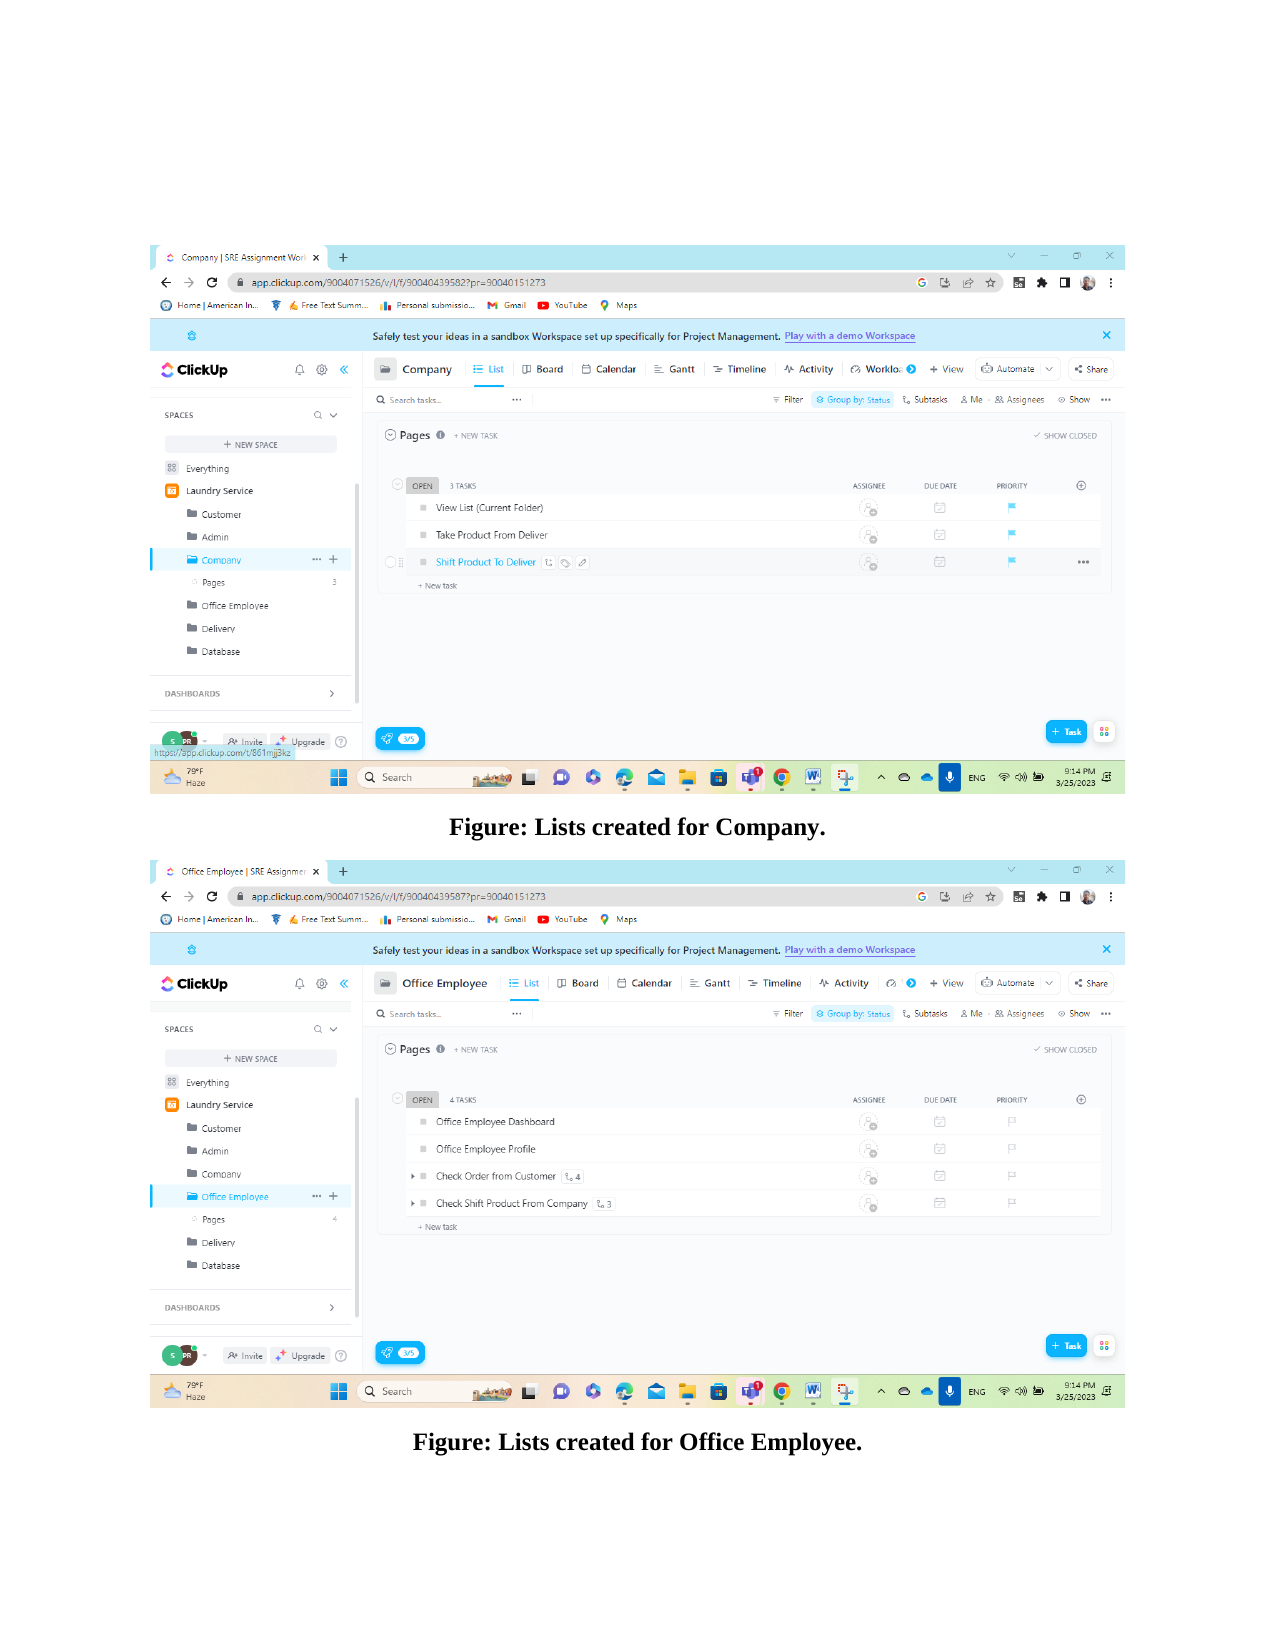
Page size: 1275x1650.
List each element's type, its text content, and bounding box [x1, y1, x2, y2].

text Figure: Lists created for Office Employee. [150, 1427, 1125, 1456]
picture [150, 245, 1125, 794]
picture [150, 860, 1125, 1408]
text Figure: Lists created for Company. [150, 812, 1125, 841]
